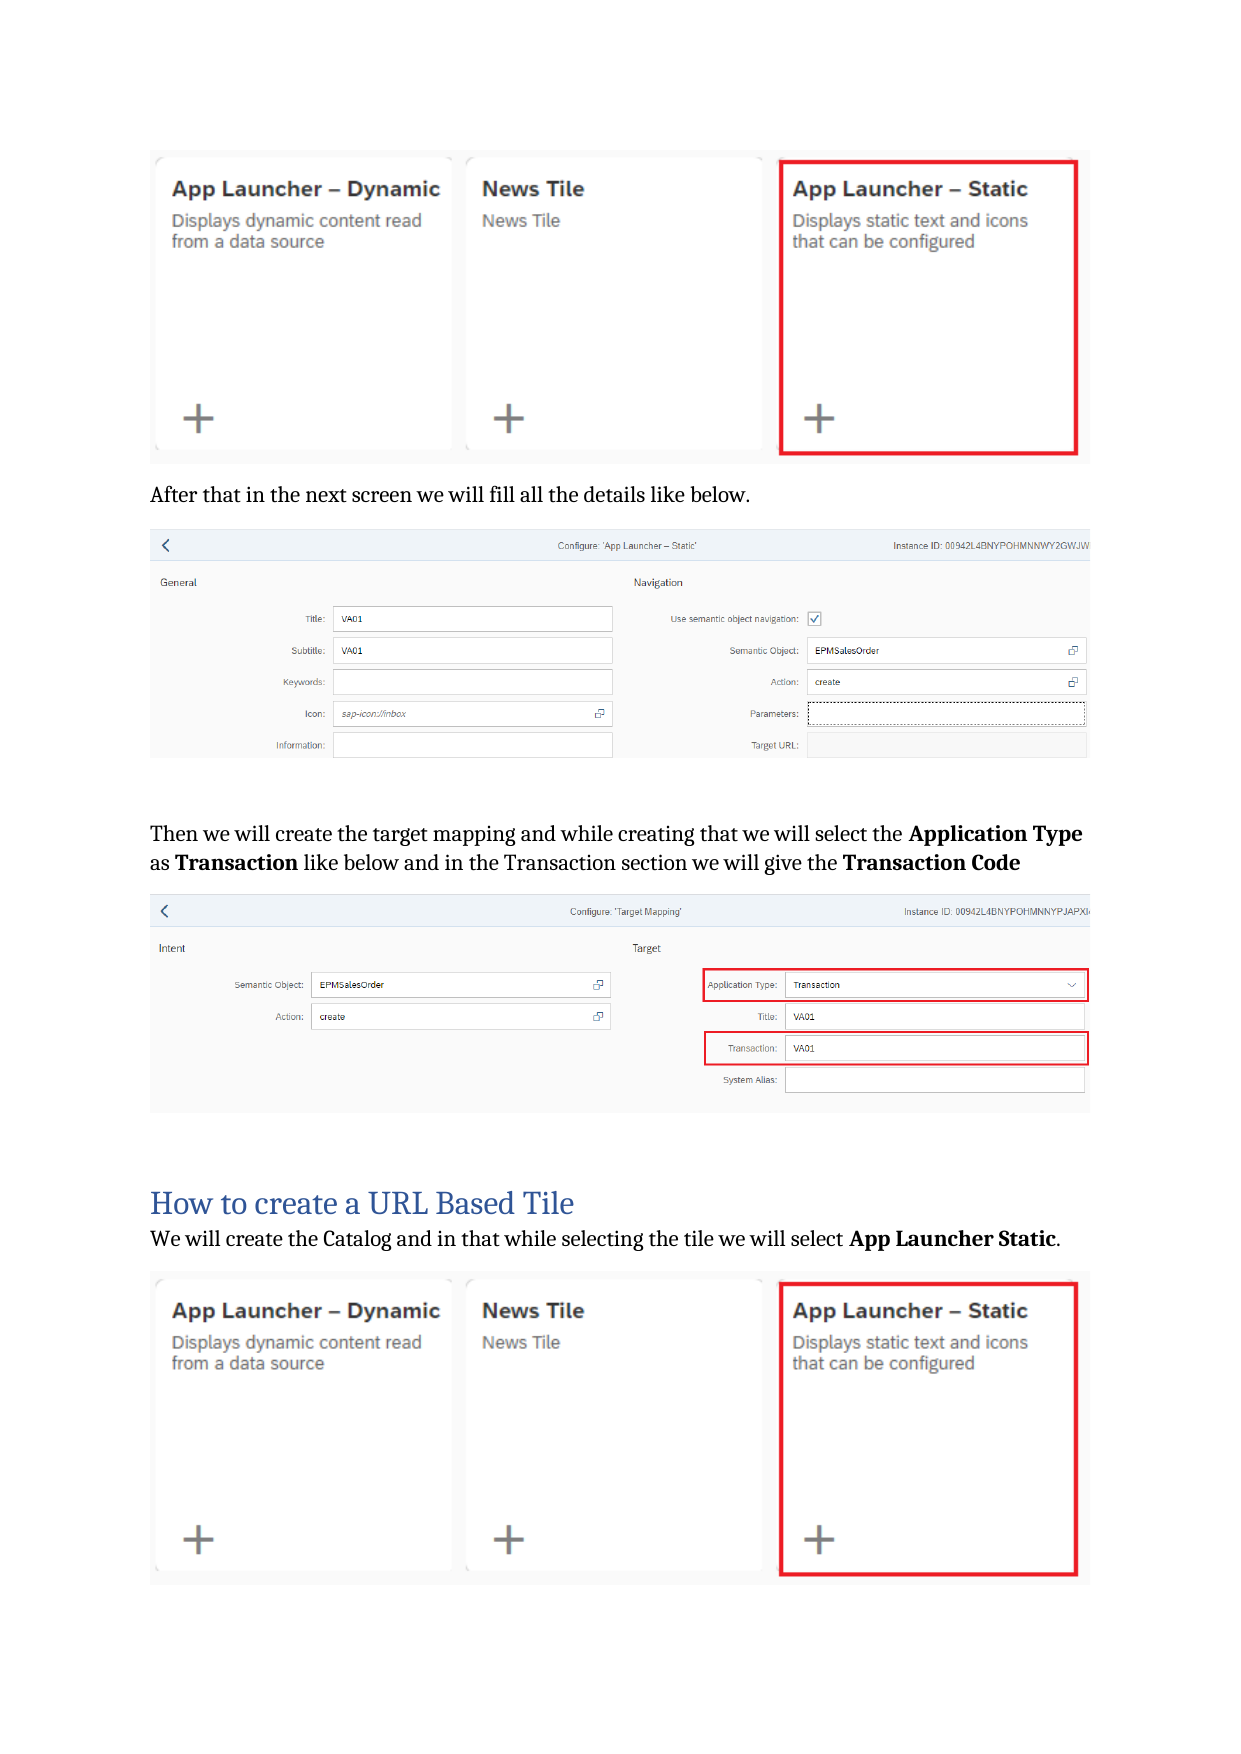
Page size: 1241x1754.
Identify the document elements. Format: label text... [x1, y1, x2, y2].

picture [150, 527, 1091, 758]
text Then we will create the target mapping and while creating that we will select the Application Type as Transaction like below and in the Transaction section we will give the Transaction Code [150, 821, 1090, 876]
picture [150, 894, 1091, 1113]
picture [150, 150, 1091, 464]
text After that in the next screen we will fill all the details like below. [150, 482, 1090, 509]
picture [150, 1271, 1091, 1585]
text We will create the Catalog and in that while selecting the tile we will select App Launcher Static. [150, 1226, 1090, 1252]
subtitle How to create a URL Based Tile [150, 1185, 1090, 1223]
